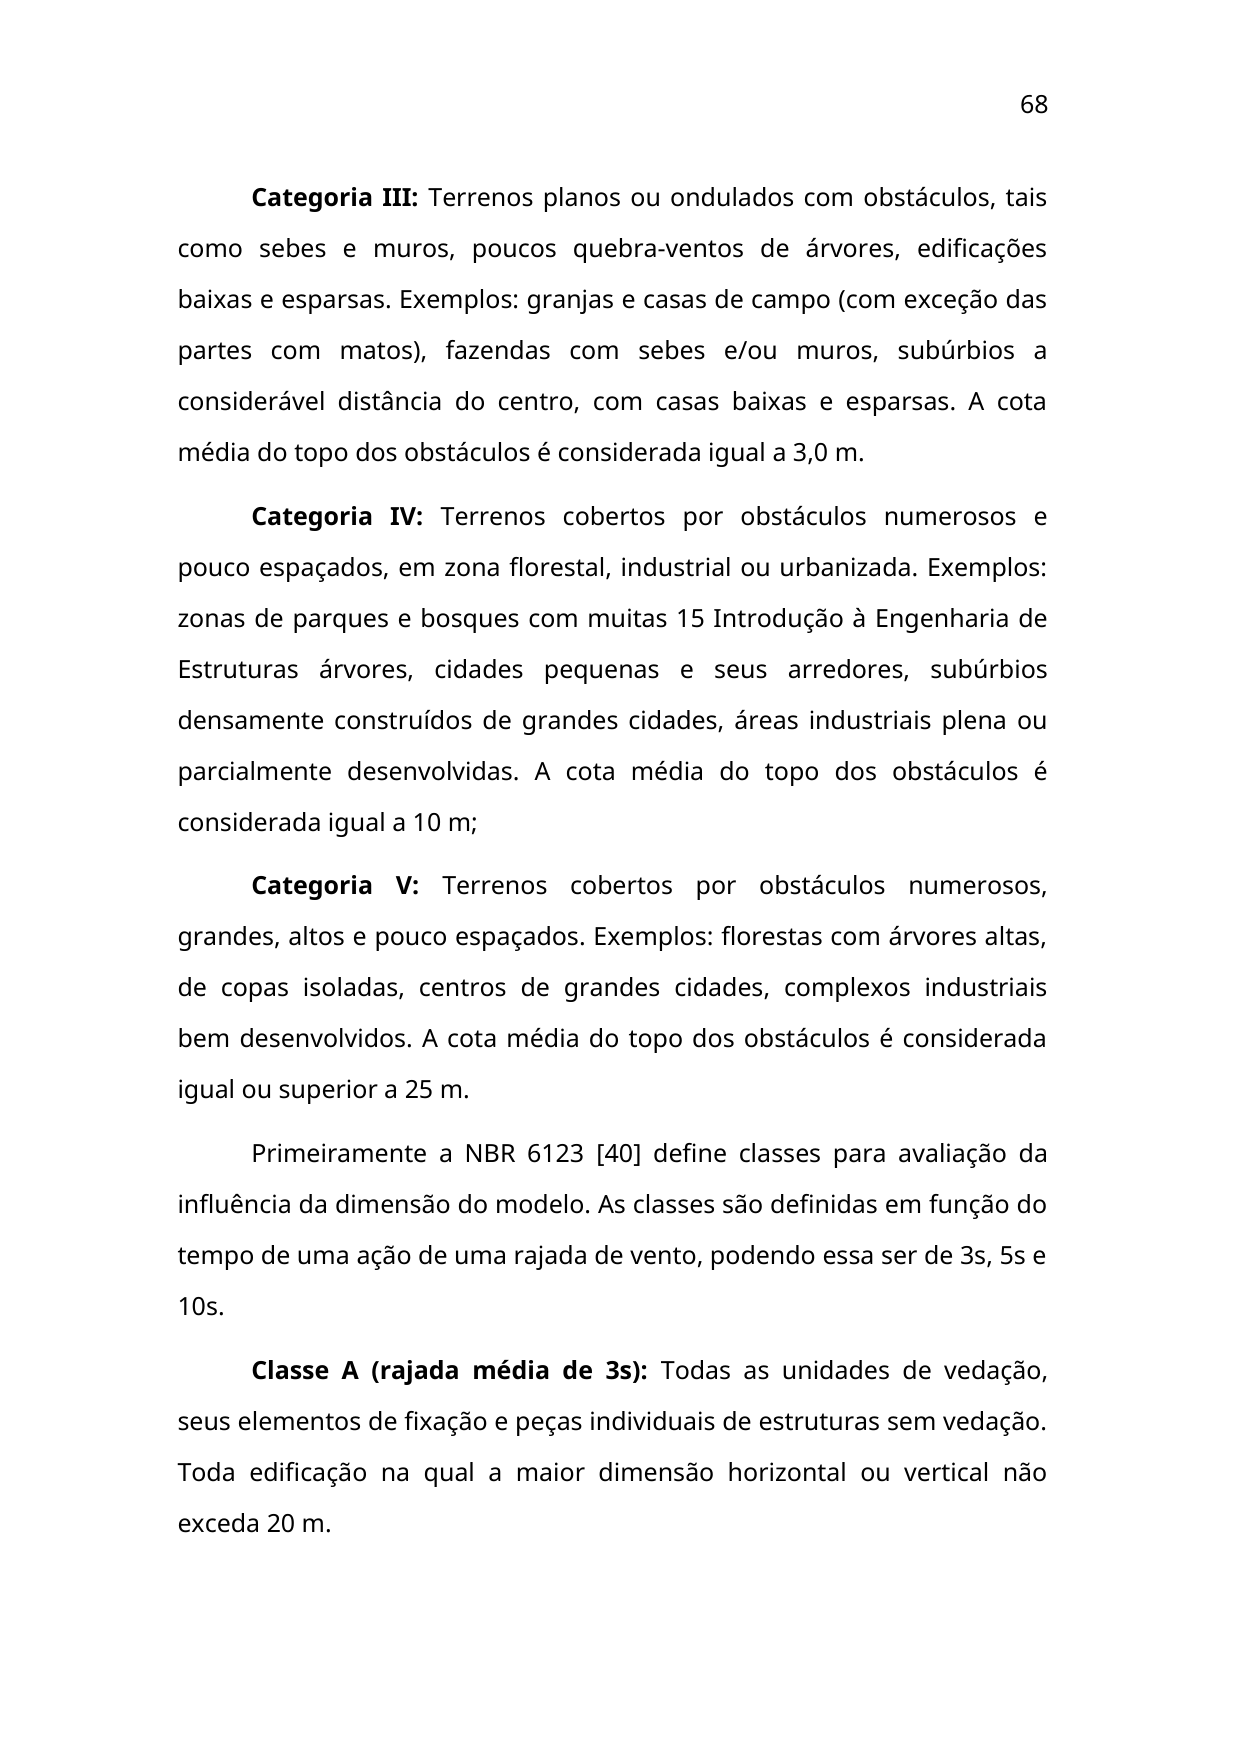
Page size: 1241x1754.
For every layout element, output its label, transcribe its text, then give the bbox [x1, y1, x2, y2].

text Primeiramente a NBR 6123 [40] define classes para avaliação da influência da dimensão do modelo. As classes são definidas em função do tempo de uma ação de uma rajada de vento, podendo essa ser de 3s, 5s e 10s. [177, 1136, 1048, 1323]
text Categoria III: Terrenos planos ou ondulados com obstáculos, tais como sebes e muros, poucos quebra-ventos de árvores, edificações baixas e esparsas. Exemplos: granjas e casas de campo (com exceção das partes com matos), fazendas com sebes e/ou muros, subúrbios a considerável distância do centro, com casas baixas e esparsas. A cota média do topo dos obstáculos é considerada igual a 3,0 m. [177, 179, 1048, 469]
text Classe A (rajada média de 3s): Todas as unidades de vedação, seus elementos de fixação e peças individuais de estruturas sem vedação. Toda edificação na qual a maior dimensão horizontal ou vertical não exceda 20 m. [177, 1352, 1048, 1539]
text Categoria V: Terrenos cobertos por obstáculos numerosos, grandes, altos e pouco espaçados. Exemplos: florestas com árvores altas, de copas isoladas, centros de grandes cidades, complexos industriais bem desenvolvidos. A cota média do topo dos obstáculos é considerada igual ou superior a 25 m. [177, 868, 1048, 1106]
text Categoria IV: Terrenos cobertos por obstáculos numerosos e pouco espaçados, em zona florestal, industrial ou urbanizada. Exemplos: zonas de parques e bosques com muitas 15 Introdução à Engenharia de Estruturas árvores, cidades pequenas e seus arredores, subúrbios densamente construídos de grandes cidades, áreas industriais plena ou parcialmente desenvolvidas. A cota média do topo dos obstáculos é considerada igual a 10 m; [177, 498, 1048, 838]
